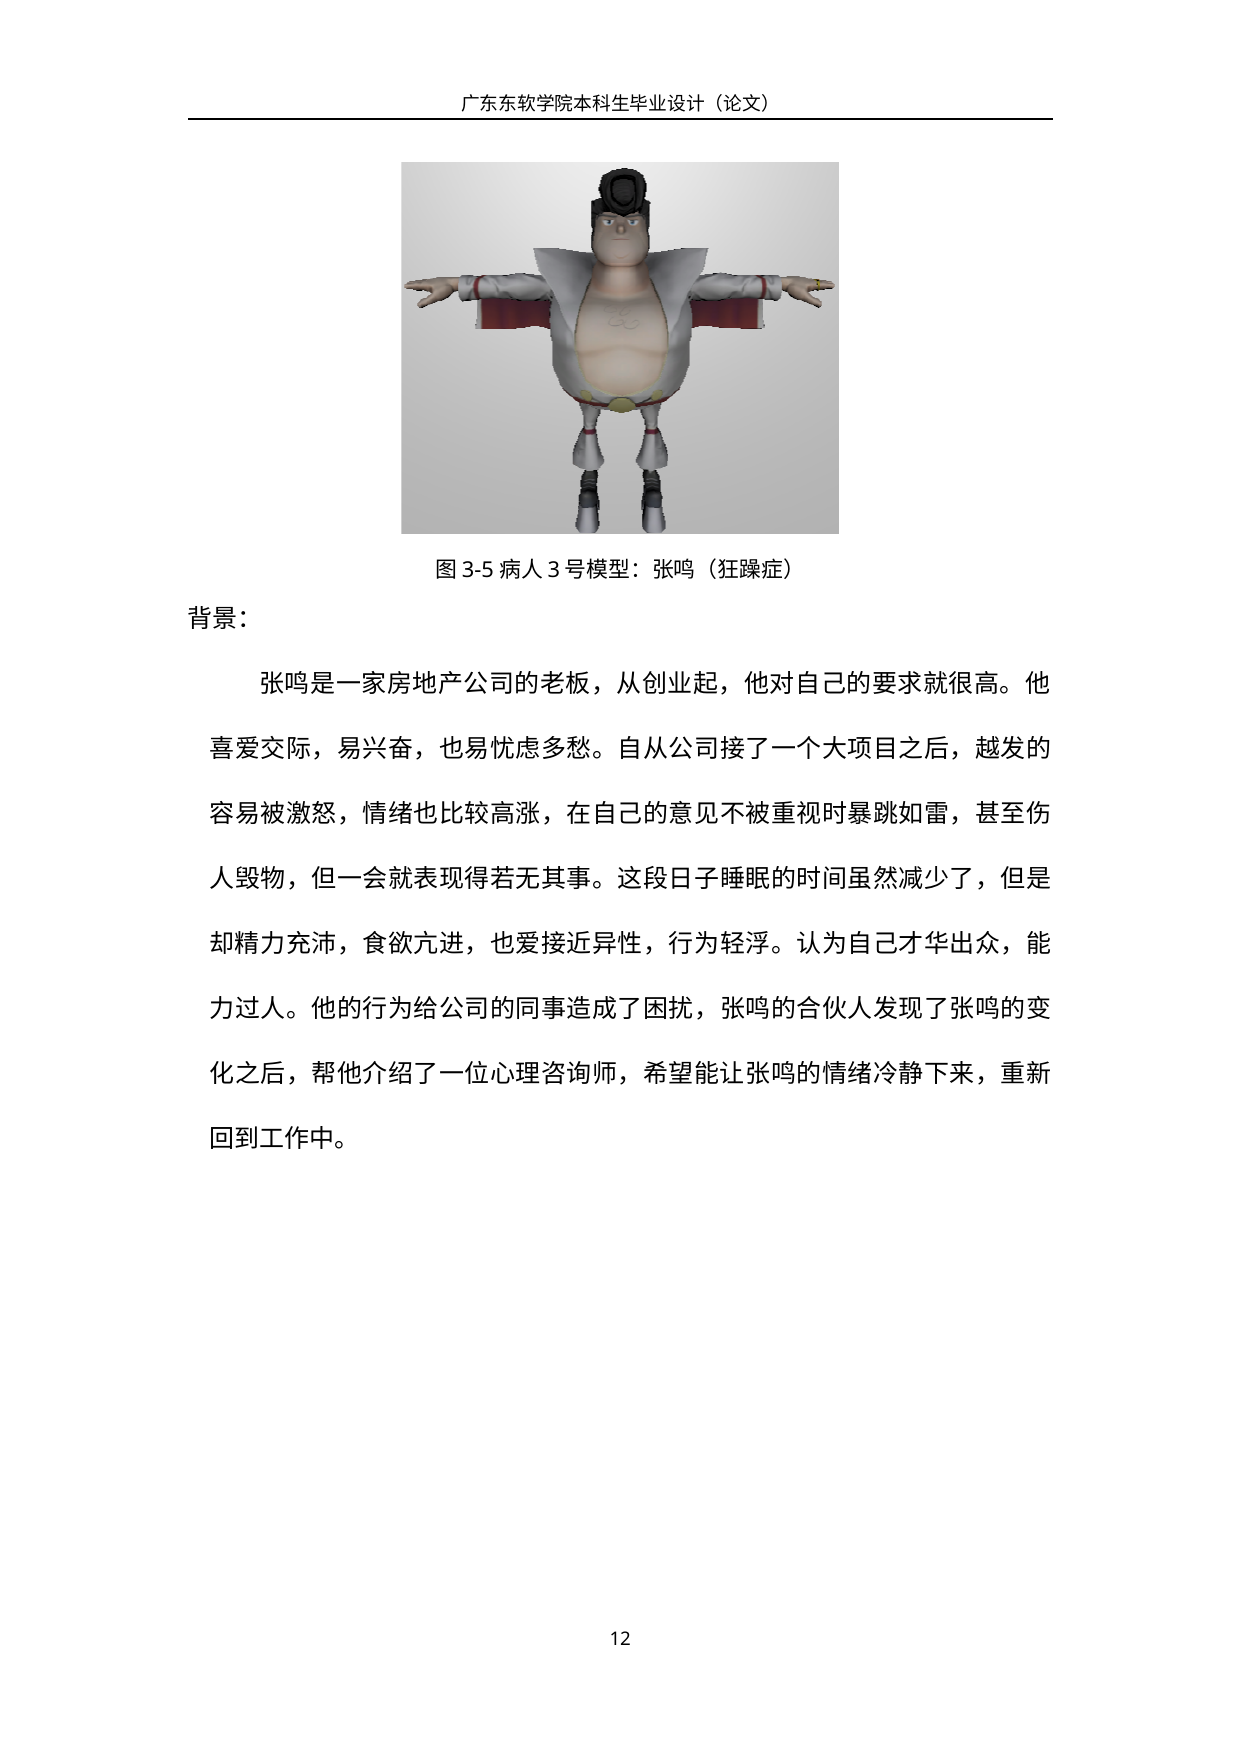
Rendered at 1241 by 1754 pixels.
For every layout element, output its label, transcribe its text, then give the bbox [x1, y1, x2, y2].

text 张鸣是一家房地产公司的老板，从创业起，他对自己的要求就很高。他喜爱交际，易兴奋，也易忧虑多愁。自从公司接了一个大项目之后，越发的容易被激怒，情绪也比较高涨，在自己的意见不被重视时暴跳如雷，甚至伤人毁物，但一会就表现得若无其事。这段日子睡眠的时间虽然减少了，但是却精力充沛，食欲亢进，也爱接近异性，行为轻浮。认为自己才华出众，能力过人。他的行为给公司的同事造成了困扰，张鸣的合伙人发现了张鸣的变化之后，帮他介绍了一位心理咨询师，希望能让张鸣的情绪冷静下来，重新回到工作中。 [209, 649, 1053, 1169]
picture [401, 162, 839, 534]
text 背景： [187, 584, 1053, 649]
text 图3-5 病人3号模型：张鸣（狂躁症） [187, 552, 1053, 584]
